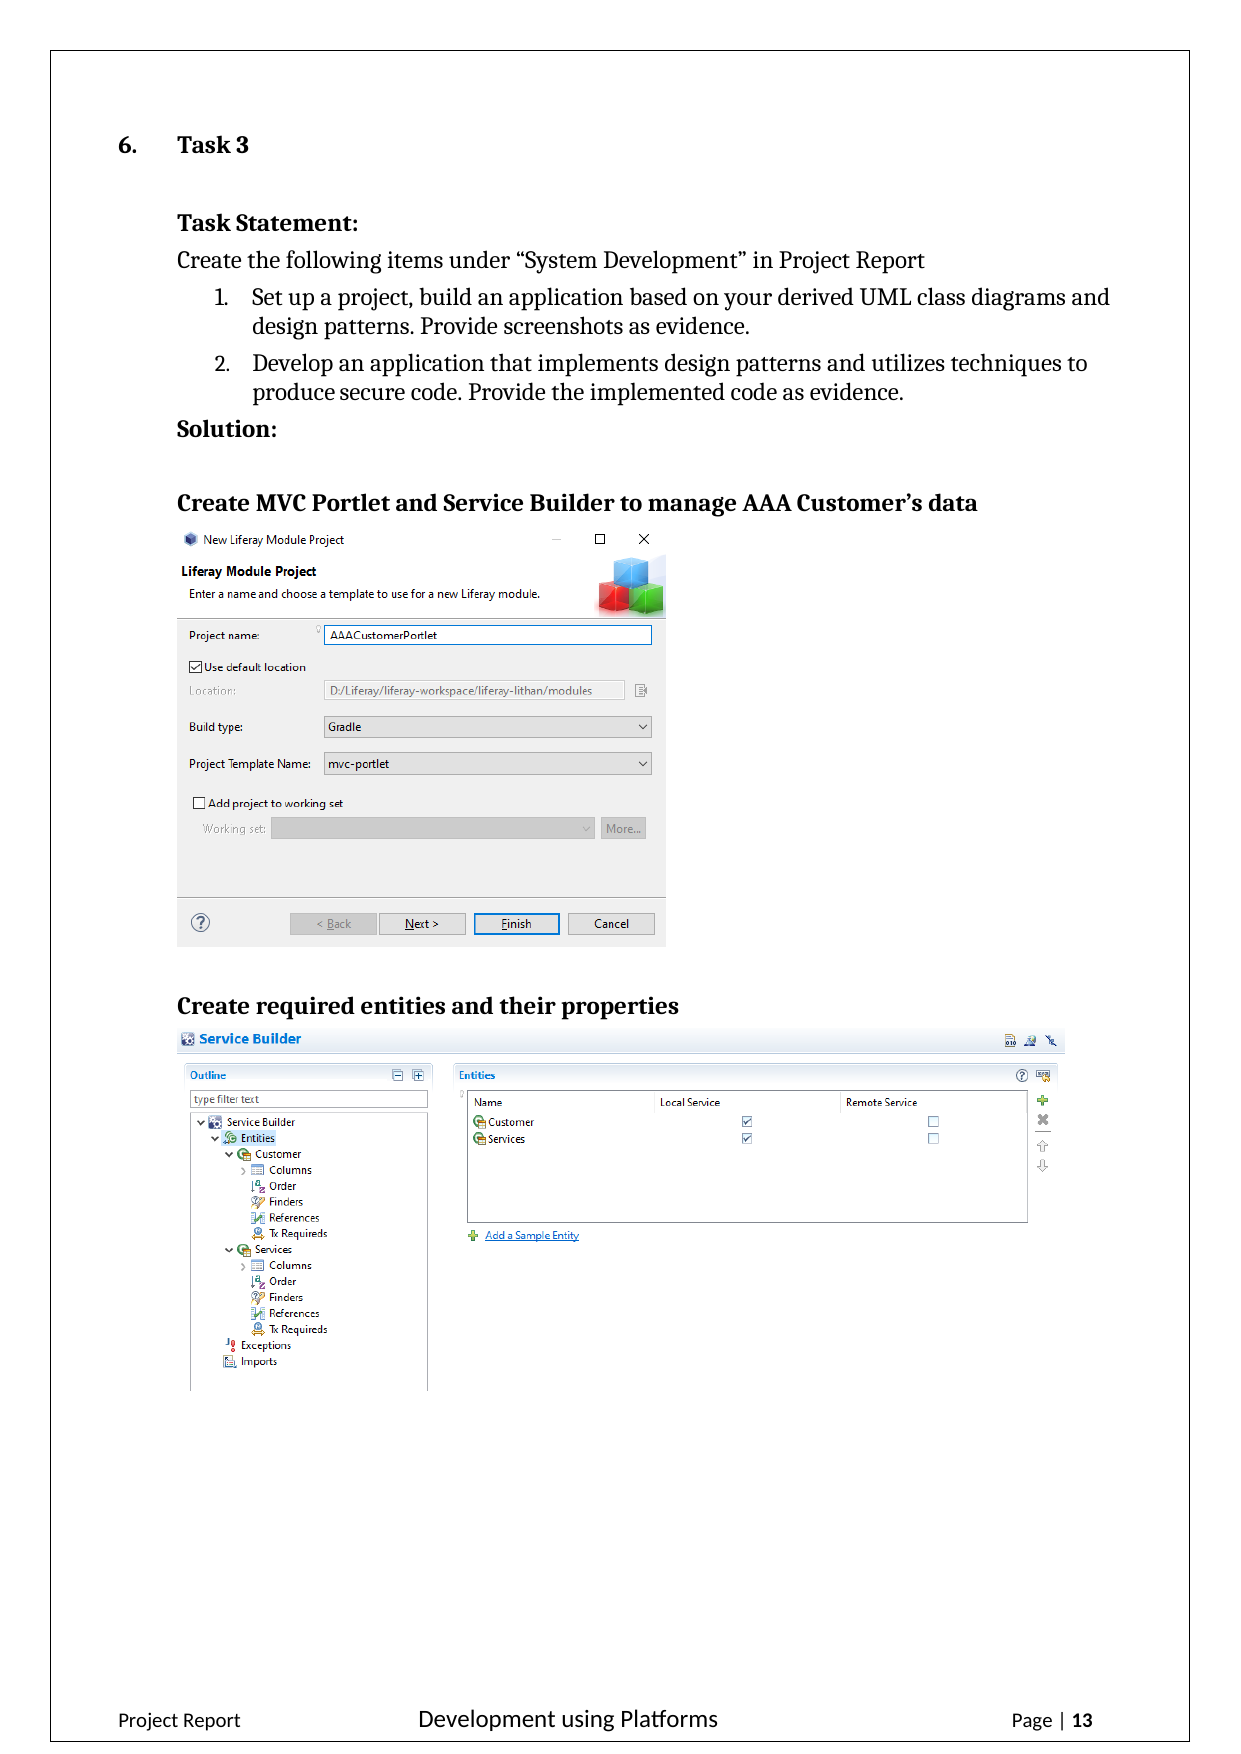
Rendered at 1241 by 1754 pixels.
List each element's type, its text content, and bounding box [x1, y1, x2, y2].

text Create the following items under “System Development” in Project Report [177, 246, 1122, 275]
text Solution: [177, 415, 1122, 444]
text Create required entities and their properties [177, 992, 1122, 1021]
text Task Statement: [177, 209, 1122, 238]
text Task 3 [118, 126, 1122, 159]
picture [177, 526, 666, 947]
list Set up a project, build an application based on your derived UML class diagrams and design patterns. Provide screenshots as evidence. [214, 283, 1122, 341]
picture [177, 1028, 1065, 1391]
list Develop an application that implements design patterns and utilizes techniques to produce secure code. Provide the implemented code as evidence. [214, 349, 1122, 407]
text Create MVC Portlet and Service Builder to manage AAA Customer’s data [177, 489, 1122, 518]
